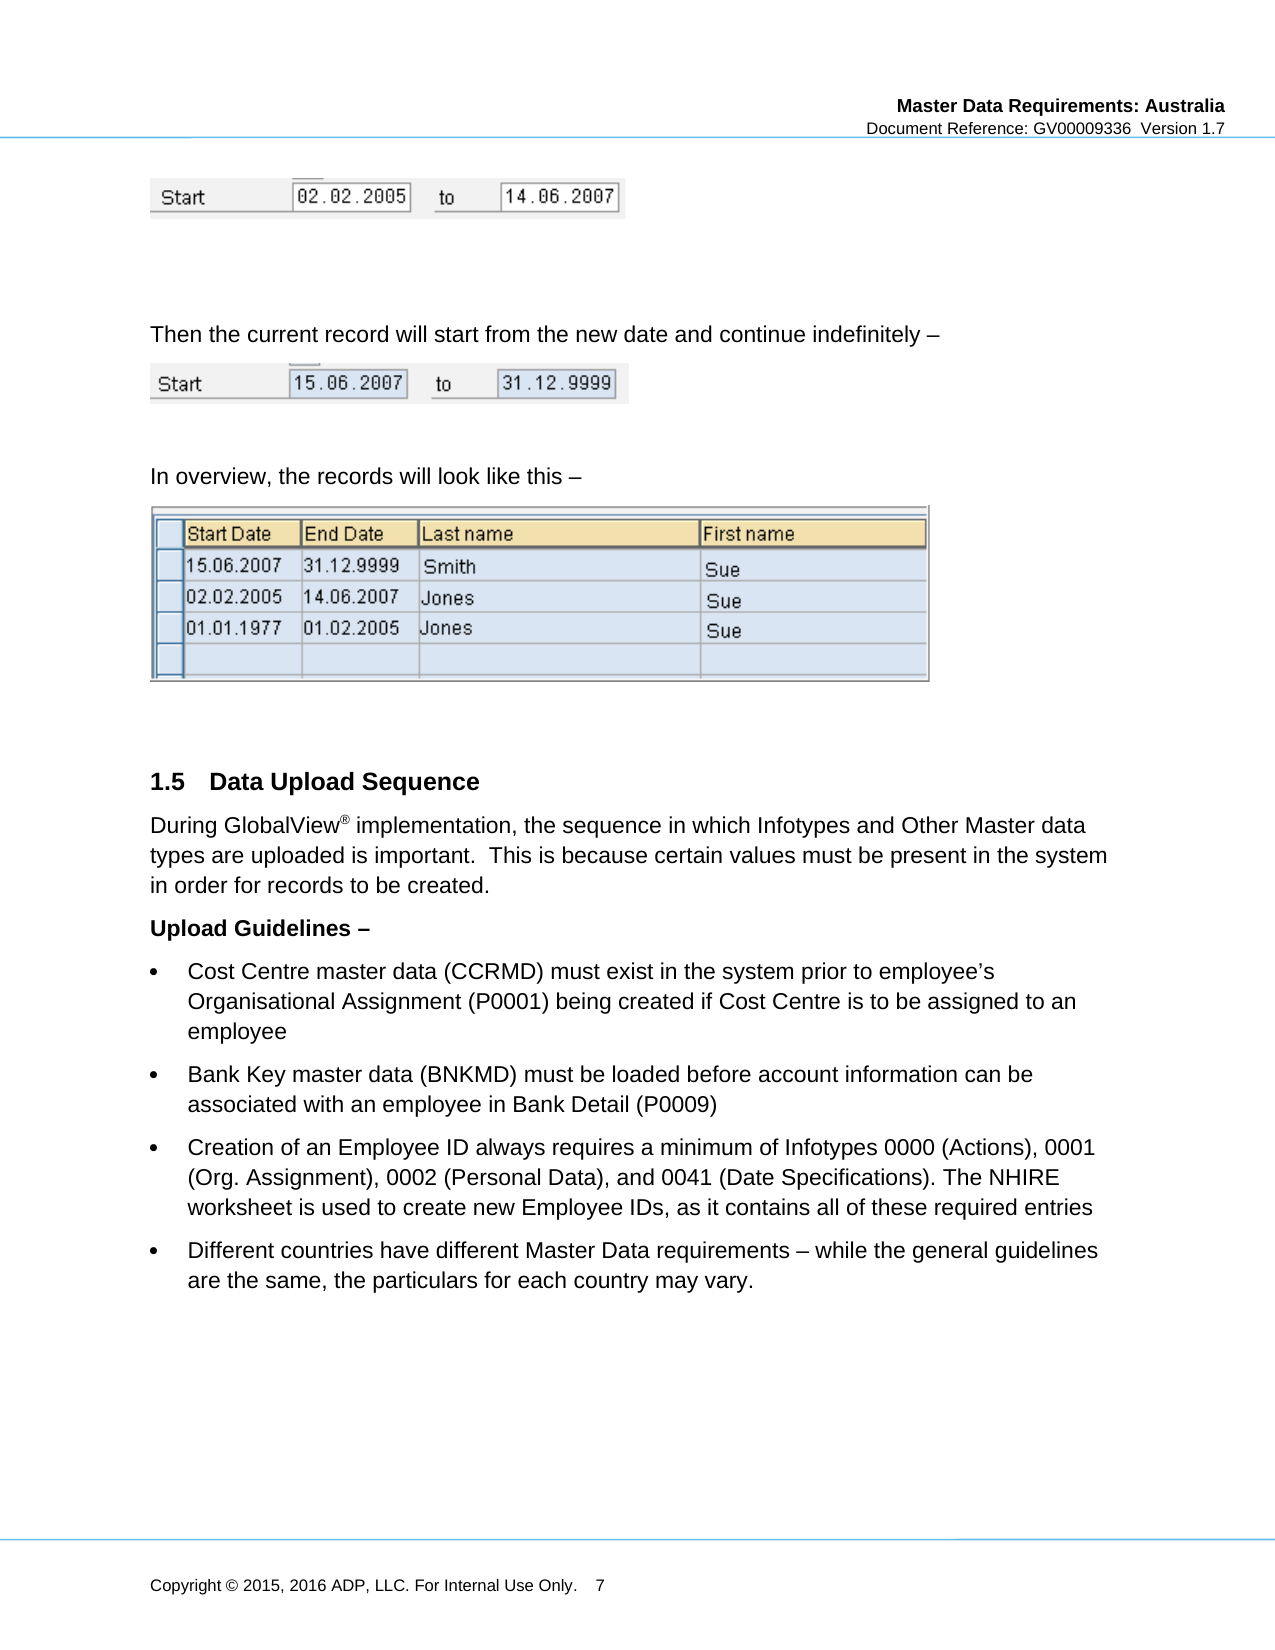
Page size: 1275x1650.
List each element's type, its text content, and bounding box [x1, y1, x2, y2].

picture [150, 363, 629, 404]
subtitle Data Upload Sequence [150, 766, 1125, 795]
text Then the current record will start from the new date and continue indefinitely – [150, 321, 1125, 347]
text During GlobalView® implementation, the sequence in which Infotypes and Other Master data types are uploaded is important. This is because certain values must be present in the system in order for records to be created. [150, 812, 1125, 899]
list Cost Centre master data (CCRMD) must exist in the system prior to employee’s Organisational Assignment (P0001) being created if Cost Centre is to be assigned to an employee [150, 958, 1125, 1044]
picture [150, 178, 626, 219]
list Different countries have different Master Data requirements – while the general guidelines are the same, the particulars for each country may vary. [150, 1237, 1125, 1293]
list Creation of an Employee ID always requires a minimum of Infotypes 0000 (Actions), 0001 (Org. Assignment), 0002 (Personal Data), and 0041 (Date Specifications). The NHIRE worksheet is used to create new Employee IDs, as it contains all of these required entries [150, 1134, 1125, 1221]
text Upload Guidelines – [150, 915, 1125, 941]
picture [150, 505, 930, 682]
text In overview, the records will look like this – [150, 463, 1125, 489]
list Bank Key master data (BNKMD) must be loaded before account information can be associated with an employee in Bank Detail (P0009) [150, 1061, 1125, 1117]
